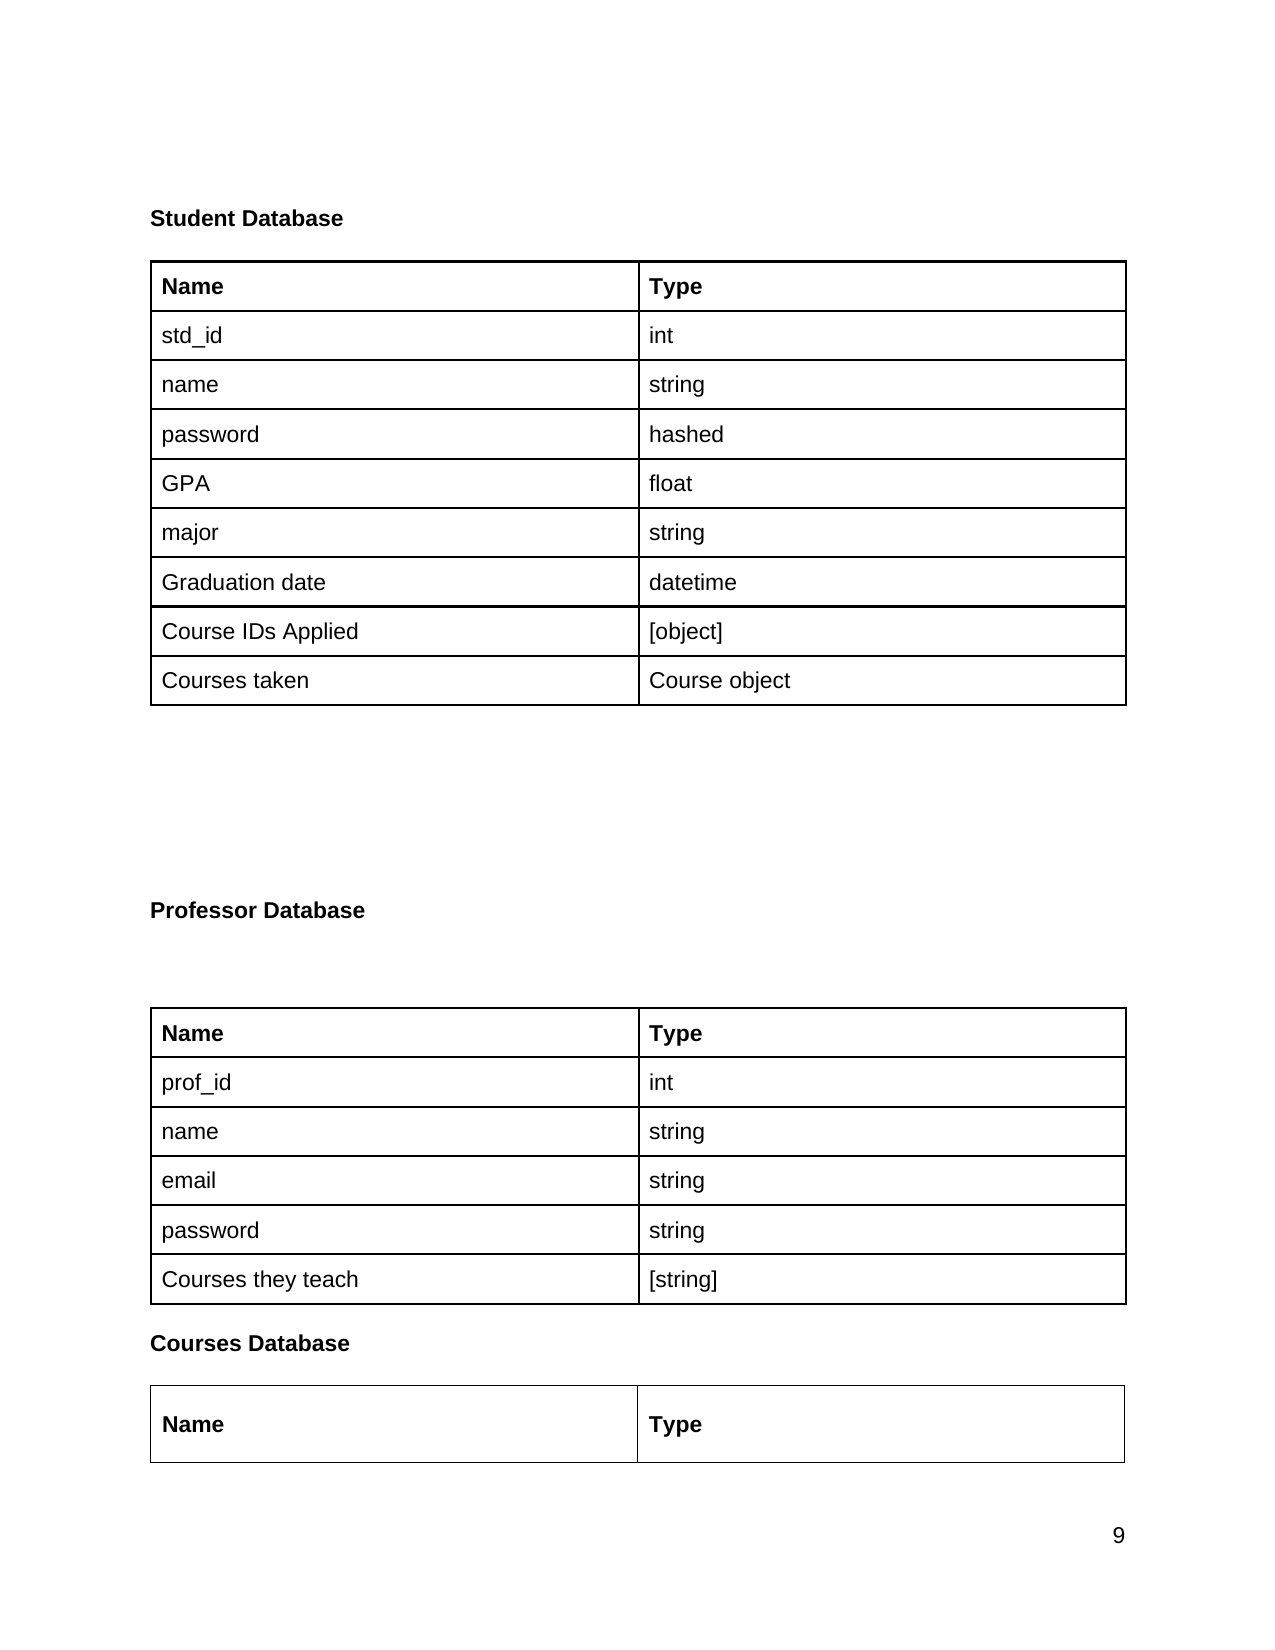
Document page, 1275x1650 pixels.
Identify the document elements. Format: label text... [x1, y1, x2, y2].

table_header Type [638, 1386, 1124, 1462]
table_cell GPA [152, 460, 638, 507]
table_cell Courses they teach [152, 1255, 638, 1303]
table_cell string [640, 1206, 1125, 1253]
table_cell hashed [640, 410, 1125, 457]
table_header Type [640, 1009, 1125, 1056]
table_cell float [640, 460, 1125, 507]
table_cell Graduation date [152, 558, 638, 605]
table_header Name [151, 1386, 637, 1462]
text Courses Database [150, 1330, 1125, 1356]
table_cell std_id [152, 312, 638, 359]
table_cell string [640, 1157, 1125, 1204]
table_cell password [152, 1206, 638, 1253]
table_header Type [640, 263, 1125, 310]
table_cell major [152, 509, 638, 556]
table_cell Course object [640, 657, 1125, 704]
table_cell password [152, 410, 638, 457]
table_cell email [152, 1157, 638, 1204]
table_cell int [640, 312, 1125, 359]
table_cell string [640, 1108, 1125, 1155]
table_cell [object] [640, 608, 1125, 654]
table_cell string [640, 509, 1125, 556]
text Professor Database [150, 897, 1125, 923]
table_cell string [640, 361, 1125, 408]
table_header Name [152, 263, 638, 310]
table_cell name [152, 1108, 638, 1155]
table_cell [string] [640, 1255, 1125, 1303]
table_cell Courses taken [152, 657, 638, 704]
table_header Name [152, 1009, 638, 1056]
table_cell name [152, 361, 638, 408]
table_cell Course IDs Applied [152, 608, 638, 654]
table_cell int [640, 1058, 1125, 1106]
table_cell datetime [640, 558, 1125, 605]
text Student Database [150, 205, 1125, 232]
table_cell prof_id [152, 1058, 638, 1106]
